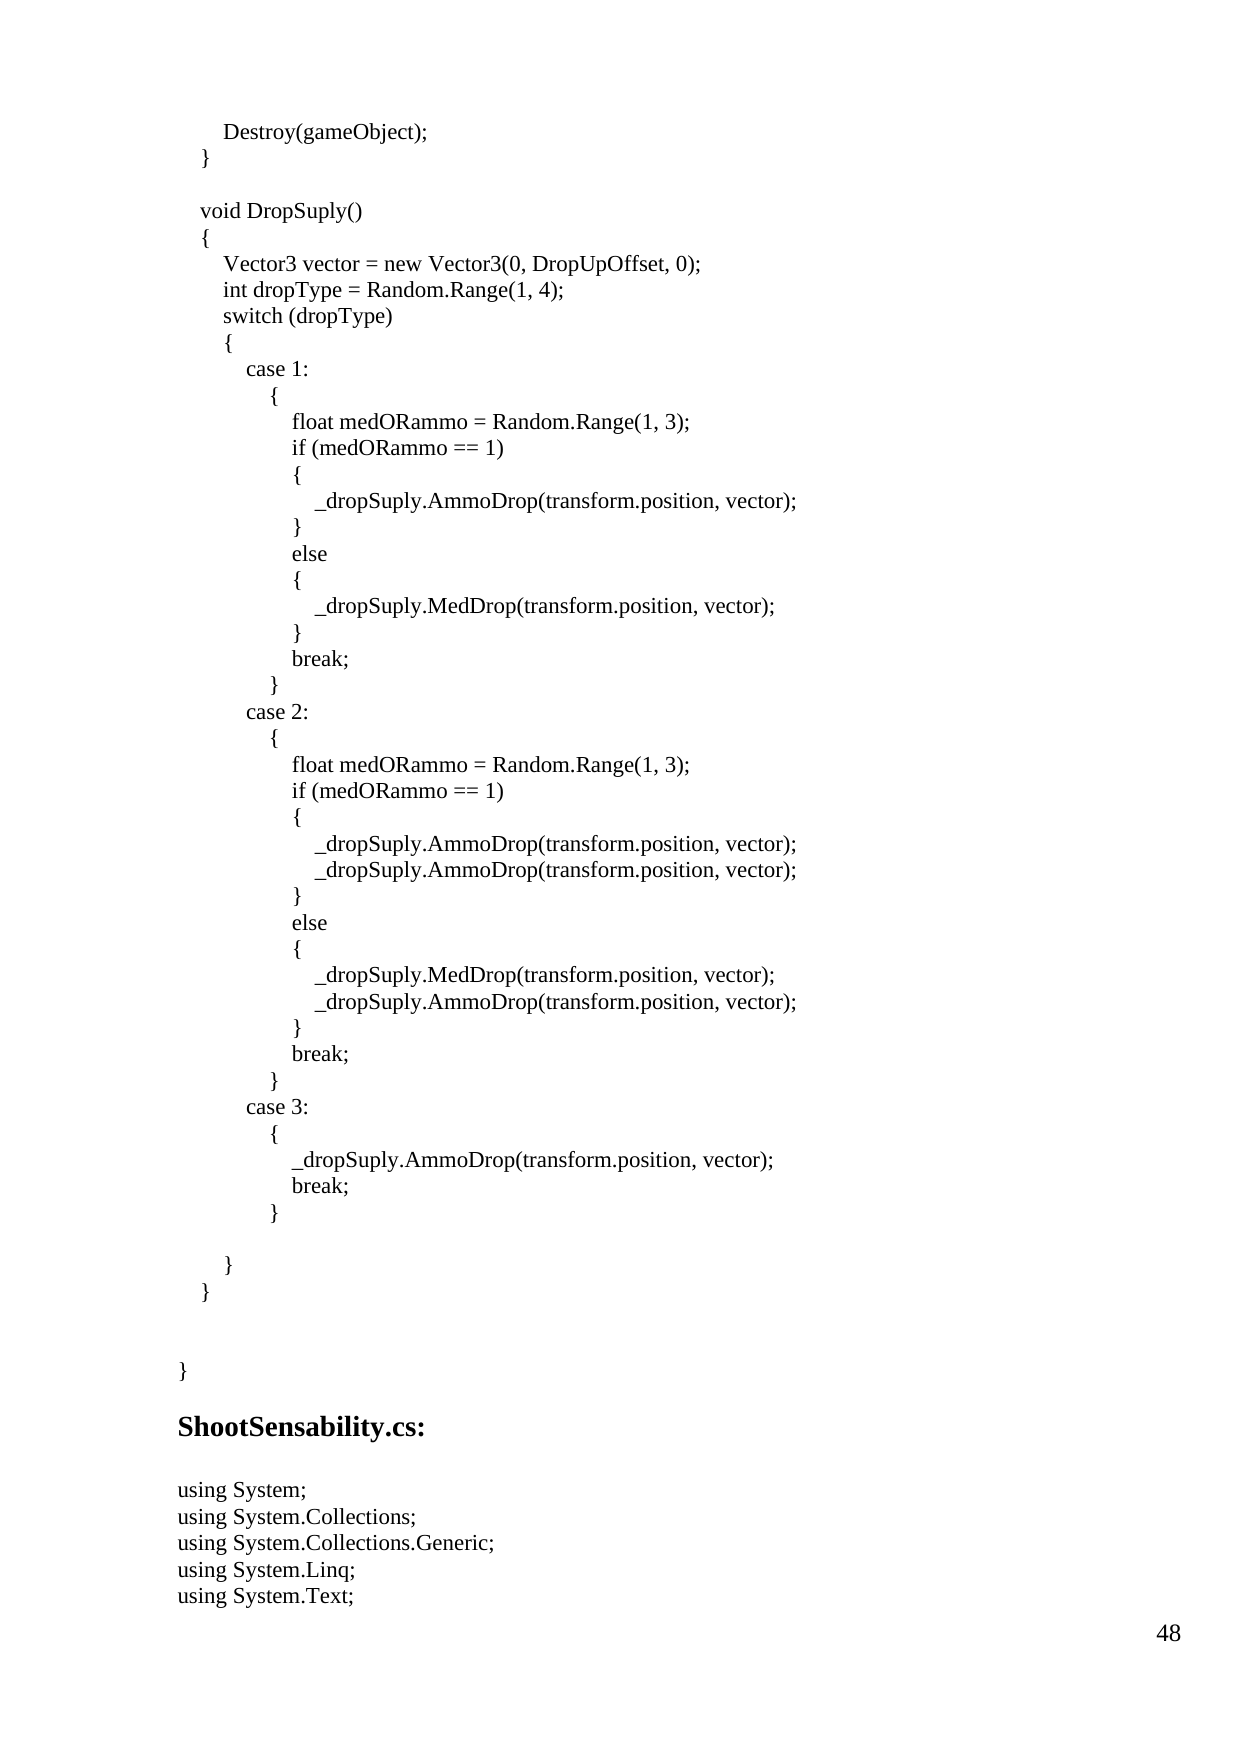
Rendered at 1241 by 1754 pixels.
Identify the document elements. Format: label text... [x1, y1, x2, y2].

text if (medORammo == 1) [177, 777, 1181, 803]
text void DropSuply() [177, 197, 1181, 223]
text { [177, 724, 1181, 751]
text _dropSuply.AmmoDrop(transform.position, vector); [177, 988, 1181, 1014]
text break; [177, 645, 1181, 672]
text else [177, 909, 1181, 935]
text case 3: [177, 1093, 1181, 1119]
text _dropSuply.MedDrop(transform.position, vector); [177, 592, 1181, 619]
text if (medORammo == 1) [177, 434, 1181, 461]
text { [177, 1119, 1181, 1146]
text else [177, 540, 1181, 566]
text { [177, 566, 1181, 592]
text switch (dropType) [177, 303, 1181, 329]
text } [177, 1357, 1181, 1383]
text } [177, 1199, 1181, 1225]
text using System.Linq; [177, 1556, 1181, 1582]
text using System.Collections.Generic; [177, 1529, 1181, 1556]
text } [177, 619, 1181, 645]
text break; [177, 1172, 1181, 1199]
text _dropSuply.AmmoDrop(transform.position, vector); [177, 830, 1181, 856]
text using System; [177, 1477, 1181, 1503]
text int dropType = Random.Range(1, 4); [177, 276, 1181, 303]
text break; [177, 1041, 1181, 1067]
text } [177, 1251, 1181, 1278]
text case 2: [177, 698, 1181, 724]
text { [177, 329, 1181, 355]
text _dropSuply.AmmoDrop(transform.position, vector); [177, 856, 1181, 882]
text } [177, 144, 1181, 171]
text float medORammo = Random.Range(1, 3); [177, 408, 1181, 434]
text _dropSuply.MedDrop(transform.position, vector); [177, 961, 1181, 988]
text float medORammo = Random.Range(1, 3); [177, 751, 1181, 777]
text } [177, 1067, 1181, 1093]
text { [177, 382, 1181, 408]
text case 1: [177, 355, 1181, 382]
text { [177, 461, 1181, 487]
text } [177, 882, 1181, 909]
text _dropSuply.AmmoDrop(transform.position, vector); [177, 487, 1181, 513]
text { [177, 935, 1181, 961]
text ShootSensability.cs: [177, 1409, 1181, 1443]
text Vector3 vector = new Vector3(0, DropUpOffset, 0); [177, 250, 1181, 276]
text } [177, 672, 1181, 698]
text using System.Text; [177, 1582, 1181, 1608]
text { [177, 223, 1181, 250]
text } [177, 513, 1181, 540]
text { [177, 803, 1181, 830]
text } [177, 1278, 1181, 1304]
text using System.Collections; [177, 1503, 1181, 1529]
text } [177, 1014, 1181, 1041]
text Destroy(gameObject); [177, 118, 1181, 144]
text _dropSuply.AmmoDrop(transform.position, vector); [177, 1146, 1181, 1172]
